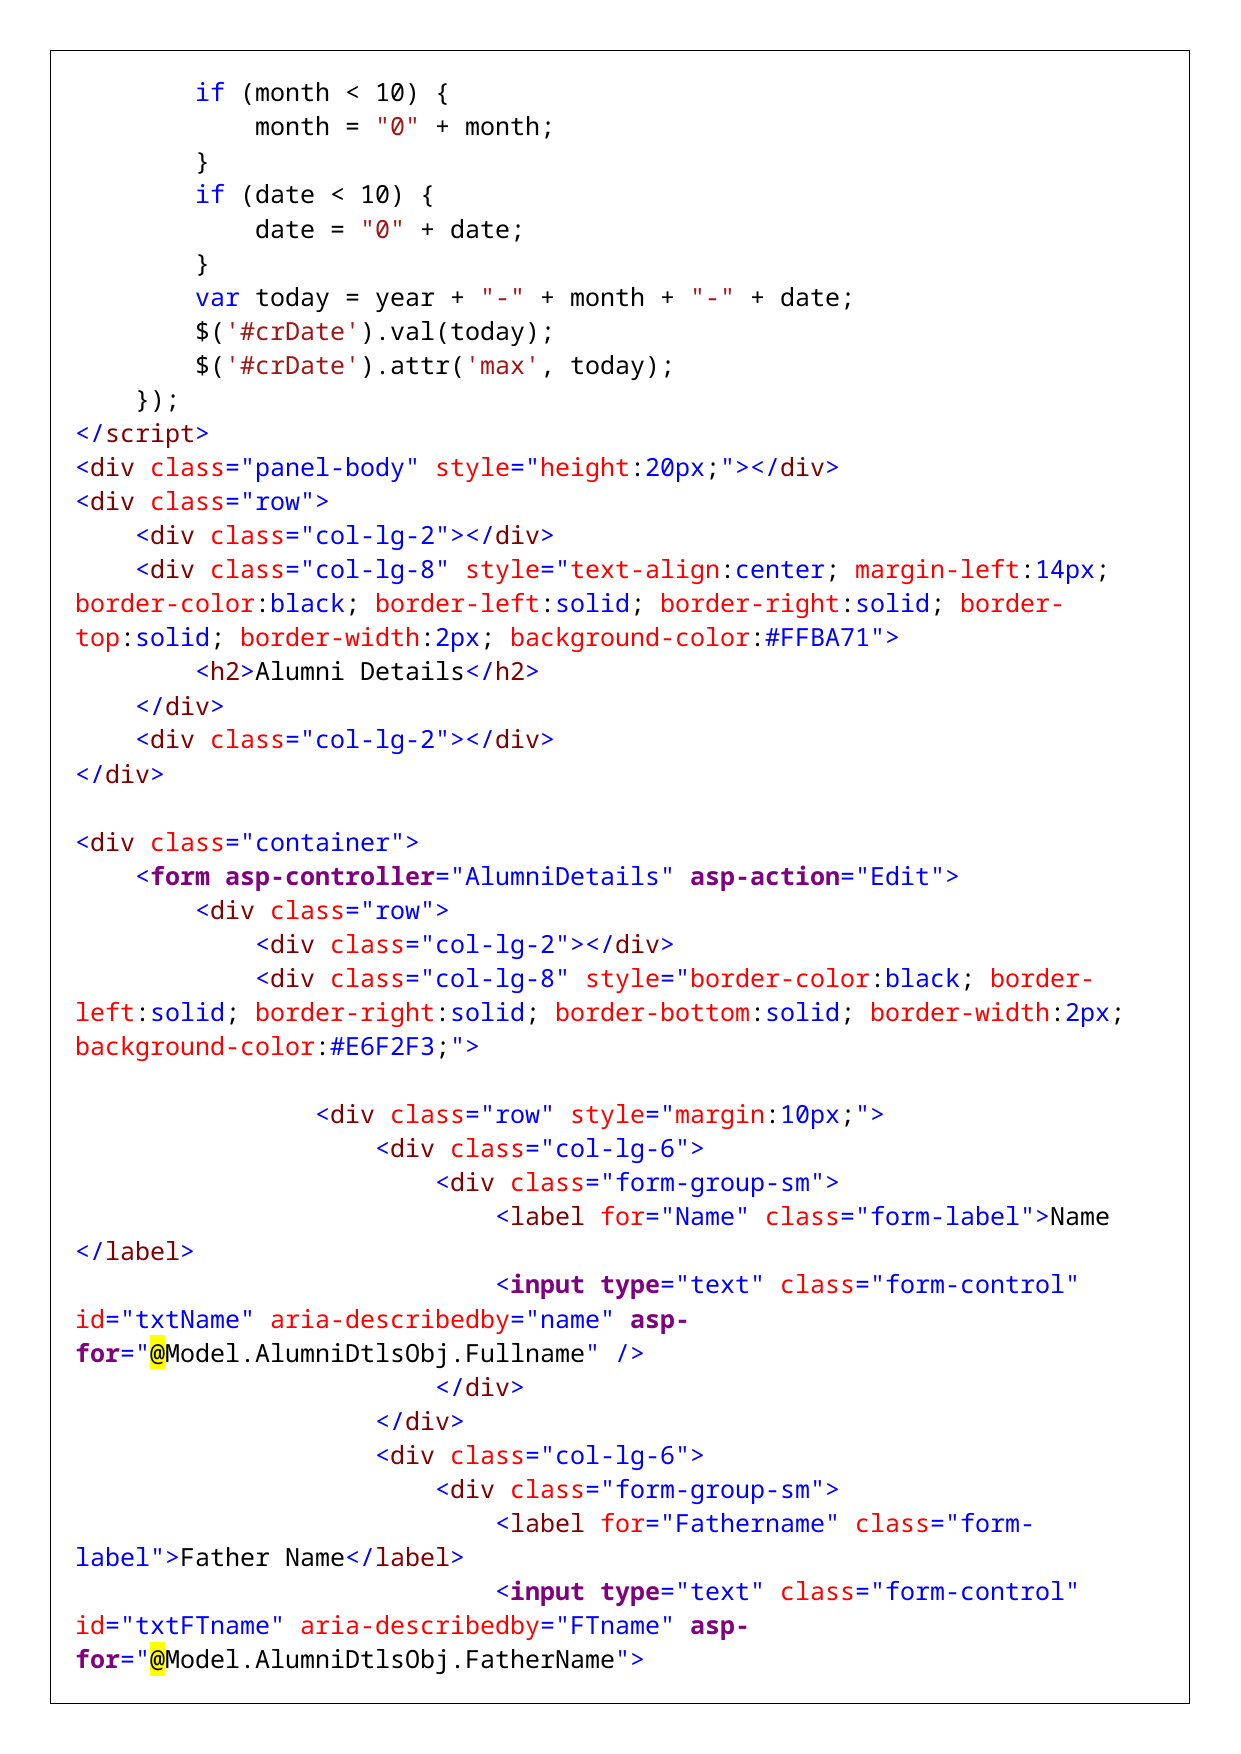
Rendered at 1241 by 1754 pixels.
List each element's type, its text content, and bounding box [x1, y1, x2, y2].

text <div class="col-lg-2"></div> [75, 722, 1165, 756]
text <input type="text" class="form-control" id="txtName" aria-describedby="name" asp-for="@Model.AlumniDtlsObj.Fullname" /> [75, 1267, 1165, 1369]
text <form asp-controller="AlumniDetails" asp-action="Edit"> [75, 858, 1165, 892]
text </div> [75, 1369, 1165, 1403]
text var today = year + "-" + month + "-" + date; [75, 279, 1165, 313]
text $('#crDate').attr('max', today); [75, 347, 1165, 382]
text <div class="panel-body" style="height:20px;"></div> [75, 450, 1165, 484]
text <div class="col-lg-2"></div> [75, 518, 1165, 552]
text </div> [75, 688, 1165, 722]
text date = "0" + date; [75, 211, 1165, 245]
text </div> [75, 756, 1165, 790]
text <div class="form-group-sm"> [75, 1472, 1165, 1506]
text if (date < 10) { [75, 177, 1165, 211]
text } [75, 245, 1165, 279]
text <div class="form-group-sm"> [75, 1165, 1165, 1199]
text <h2>Alumni Details</h2> [75, 654, 1165, 688]
text <div class="col-lg-8" style="border-color:black; border-left:solid; border-right:solid; border-bottom:solid; border-width:2px; background-color:#E6F2F3;"> [75, 961, 1165, 1063]
text </script> [75, 416, 1165, 450]
text <div class="col-lg-8" style="text-align:center; margin-left:14px; border-color:black; border-left:solid; border-right:solid; border-top:solid; border-width:2px; background-color:#FFBA71"> [75, 552, 1165, 654]
text }); [75, 382, 1165, 416]
text if (month < 10) { [75, 75, 1165, 109]
text <input type="text" class="form-control" id="txtFTname" aria-describedby="FTname" asp-for="@Model.AlumniDtlsObj.FatherName"> [75, 1574, 1165, 1676]
text <div class="row" style="margin:10px;"> [75, 1097, 1165, 1131]
text $('#crDate').val(today); [75, 313, 1165, 347]
text <div class="row"> [75, 484, 1165, 518]
text <label for="Name" class="form-label">Name </label> [75, 1199, 1165, 1267]
text <label for="Fathername" class="form-label">Father Name</label> [75, 1506, 1165, 1574]
text } [75, 143, 1165, 177]
text <div class="col-lg-2"></div> [75, 927, 1165, 961]
text <div class="col-lg-6"> [75, 1131, 1165, 1165]
text month = "0" + month; [75, 109, 1165, 143]
text <div class="row"> [75, 892, 1165, 927]
text <div class="container"> [75, 824, 1165, 858]
text <div class="col-lg-6"> [75, 1437, 1165, 1472]
text </div> [75, 1403, 1165, 1437]
